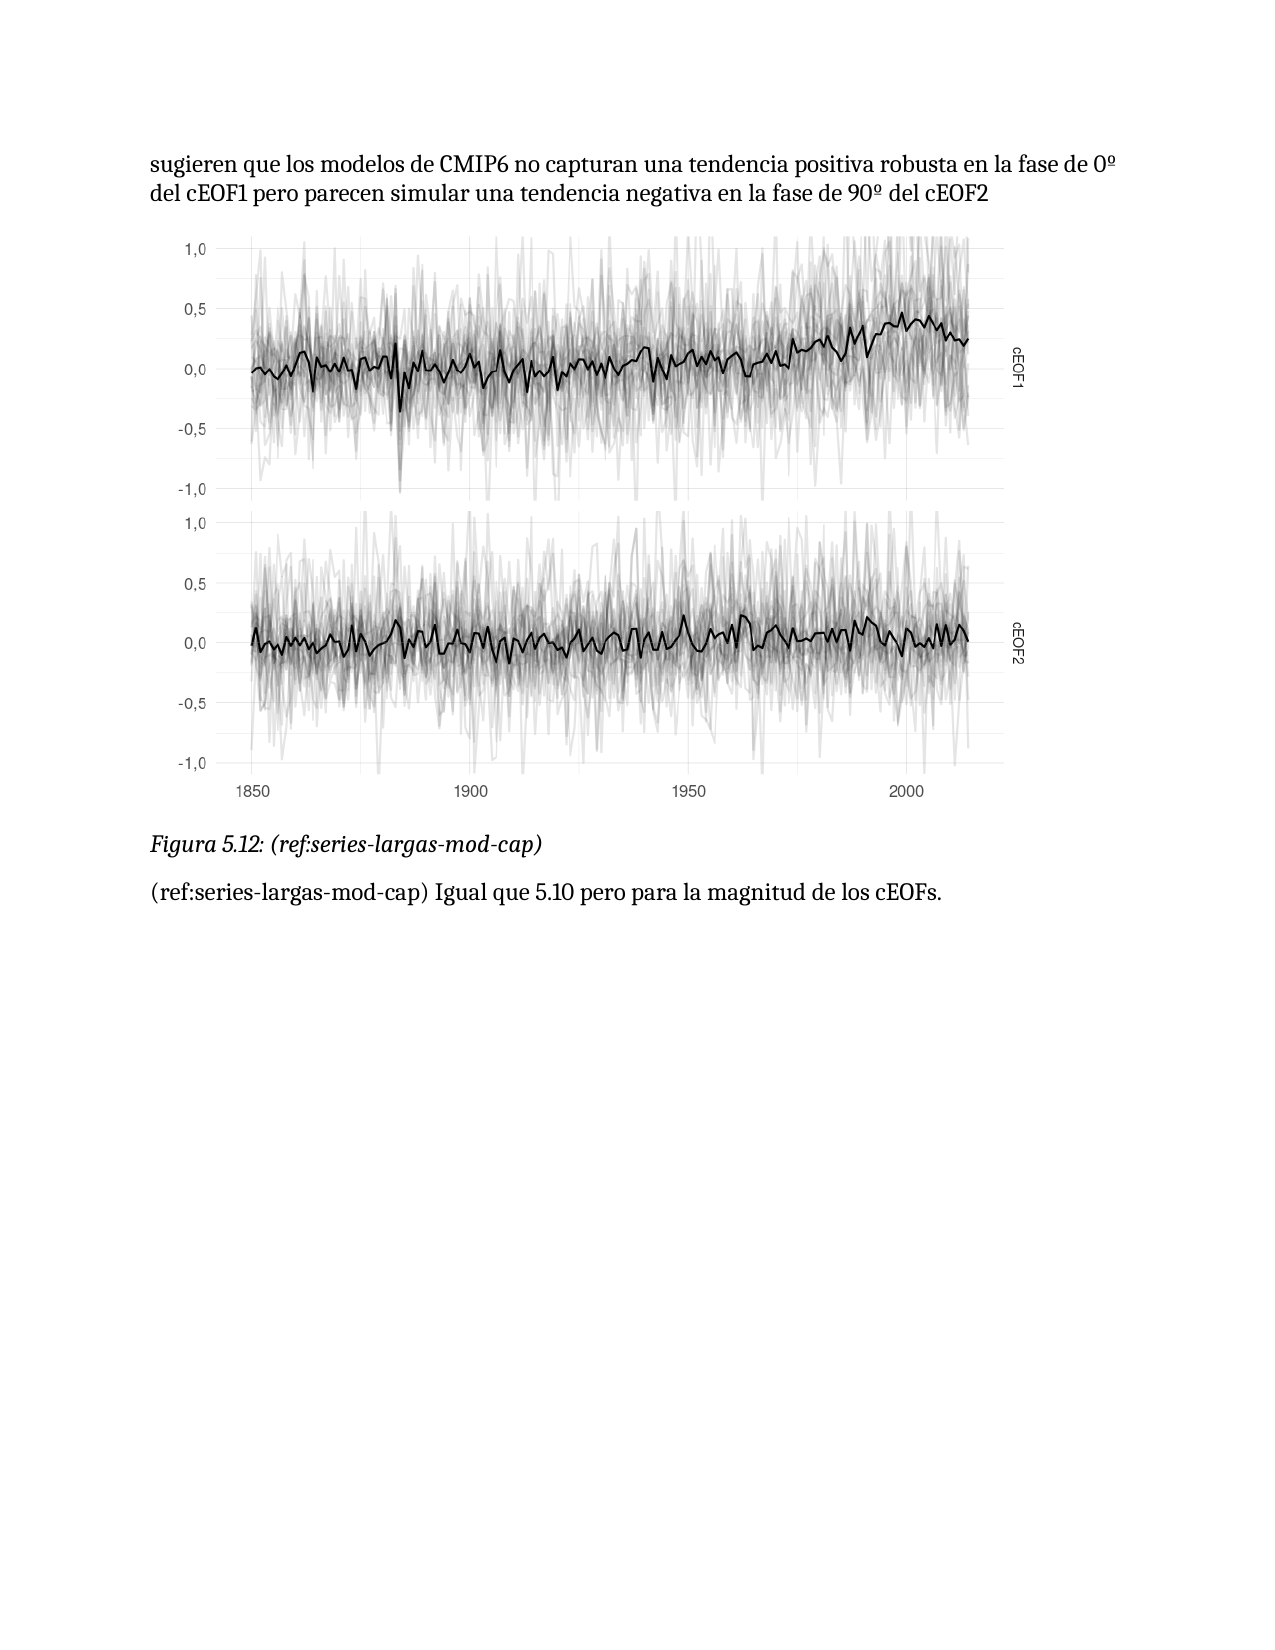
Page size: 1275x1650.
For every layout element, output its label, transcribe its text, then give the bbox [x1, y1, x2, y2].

text Figura 5.12: (ref:series-largas-mod-cap) [150, 830, 1125, 859]
text (ref:series-largas-mod-cap) Igual que 5.10 pero para la magnitud de los cEOFs. [150, 878, 1125, 907]
picture [168, 226, 1044, 810]
text sugieren que los modelos de CMIP6 no capturan una tendencia positiva robusta en la fase de 0º del cEOF1 pero parecen simular una tendencia negativa en la fase de 90º del cEOF2 [150, 150, 1125, 207]
